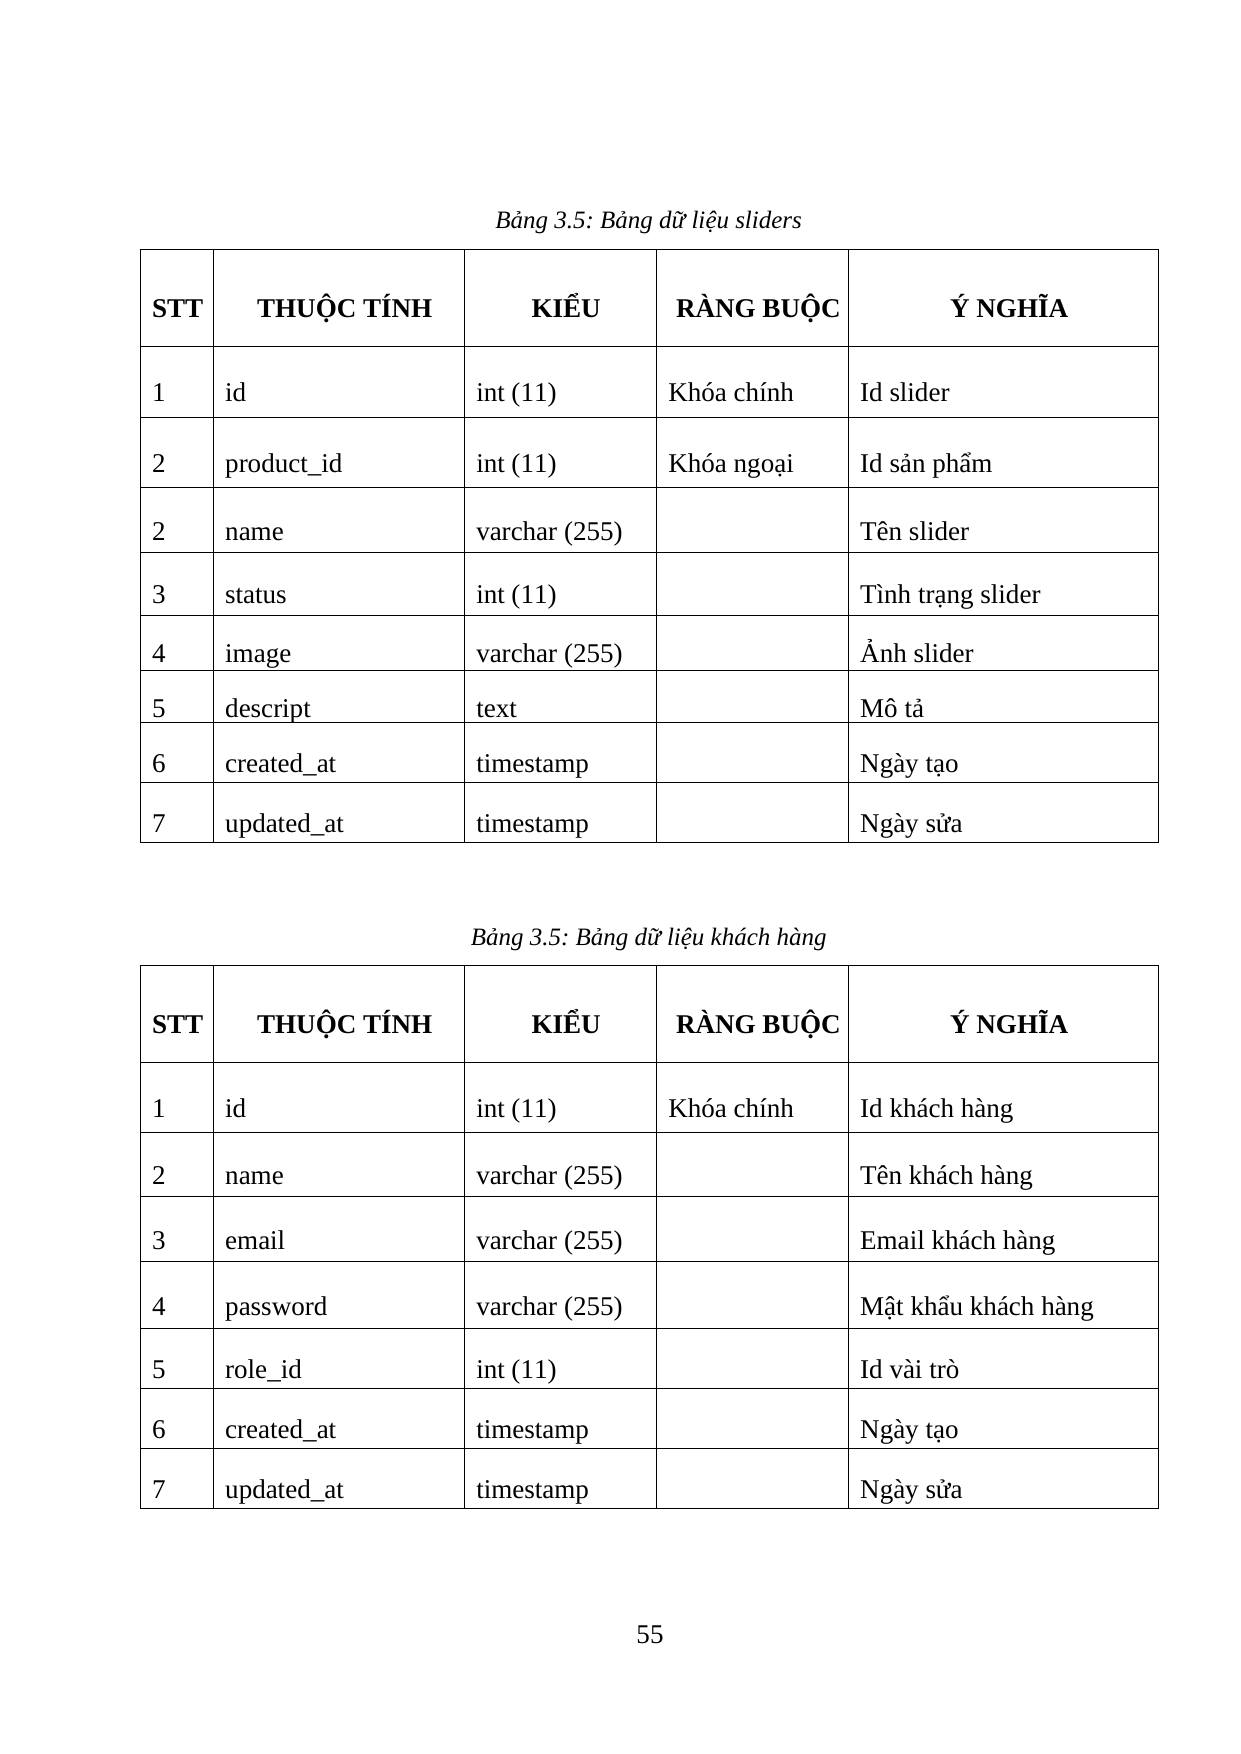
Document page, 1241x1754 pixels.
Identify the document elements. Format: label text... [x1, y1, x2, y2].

table_cell image [214, 616, 464, 670]
table_header RÀNG BUỘC [657, 250, 848, 346]
table_cell [657, 553, 848, 615]
table_cell 2 [141, 1133, 213, 1196]
table_cell int (11) [465, 1063, 656, 1132]
table_cell 2 [141, 488, 213, 552]
table_cell 7 [141, 783, 213, 842]
table_cell 6 [141, 723, 213, 782]
table_cell Email khách hàng [849, 1197, 1158, 1261]
table_header STT [141, 250, 213, 346]
table_header STT [141, 966, 213, 1062]
table_cell [657, 1449, 848, 1508]
table_cell id [214, 347, 464, 417]
table_header THUỘC TÍNH [214, 966, 464, 1062]
table_cell 1 [141, 347, 213, 417]
table_cell name [214, 1133, 464, 1196]
table_cell Mô tả [849, 671, 1158, 722]
table_cell Id sản phẩm [849, 418, 1158, 487]
table_cell password [214, 1262, 464, 1328]
table_cell 4 [141, 1262, 213, 1328]
table_cell timestamp [465, 1449, 656, 1508]
table_header KIỂU [465, 250, 656, 346]
table_cell Khóa chính [657, 347, 848, 417]
table_cell timestamp [465, 723, 656, 782]
table_cell 6 [141, 1389, 213, 1448]
table_cell 4 [141, 616, 213, 670]
table_header THUỘC TÍNH [214, 250, 464, 346]
table_cell Mật khẩu khách hàng [849, 1262, 1158, 1328]
table_cell 3 [141, 553, 213, 615]
table_cell created_at [214, 723, 464, 782]
text Bảng 3.5: Bảng dữ liệu sliders [177, 205, 1122, 234]
table_cell Ảnh slider [849, 616, 1158, 670]
table_cell varchar (255) [465, 488, 656, 552]
table_cell varchar (255) [465, 1133, 656, 1196]
text Bảng 3.5: Bảng dữ liệu khách hàng [177, 922, 1122, 950]
table_cell role_id [214, 1329, 464, 1388]
table_cell varchar (255) [465, 1262, 656, 1328]
table_cell Khóa ngoại [657, 418, 848, 487]
table_cell Ngày tạo [849, 1389, 1158, 1448]
table_cell updated_at [214, 783, 464, 842]
table_cell [657, 1329, 848, 1388]
table_cell timestamp [465, 783, 656, 842]
table_cell Tên slider [849, 488, 1158, 552]
table_cell varchar (255) [465, 616, 656, 670]
table_cell 5 [141, 671, 213, 722]
table_cell int (11) [465, 1329, 656, 1388]
table_cell Khóa chính [657, 1063, 848, 1132]
table_cell 3 [141, 1197, 213, 1261]
table_cell product_id [214, 418, 464, 487]
table_cell int (11) [465, 347, 656, 417]
table_header RÀNG BUỘC [657, 966, 848, 1062]
table_cell varchar (255) [465, 1197, 656, 1261]
table_cell [657, 783, 848, 842]
table_cell email [214, 1197, 464, 1261]
table_cell Id khách hàng [849, 1063, 1158, 1132]
table_header Ý NGHĨA [849, 966, 1158, 1062]
table_cell [657, 488, 848, 552]
table_cell text [465, 671, 656, 722]
table_cell Ngày sửa [849, 783, 1158, 842]
table_cell timestamp [465, 1389, 656, 1448]
table_cell Tên khách hàng [849, 1133, 1158, 1196]
table_cell 2 [141, 418, 213, 487]
table_cell [657, 1133, 848, 1196]
table_cell int (11) [465, 553, 656, 615]
table_cell created_at [214, 1389, 464, 1448]
table_cell Ngày tạo [849, 723, 1158, 782]
table_cell [657, 1389, 848, 1448]
table_cell name [214, 488, 464, 552]
table_cell Id vài trò [849, 1329, 1158, 1388]
table_cell [657, 1262, 848, 1328]
table_cell Id slider [849, 347, 1158, 417]
table_cell id [214, 1063, 464, 1132]
table_cell int (11) [465, 418, 656, 487]
table_cell 7 [141, 1449, 213, 1508]
table_cell [657, 671, 848, 722]
table_header KIỂU [465, 966, 656, 1062]
table_cell descript [214, 671, 464, 722]
table_cell Tình trạng slider [849, 553, 1158, 615]
table_cell 1 [141, 1063, 213, 1132]
table_cell Ngày sửa [849, 1449, 1158, 1508]
table_cell [657, 1197, 848, 1261]
table_cell [657, 723, 848, 782]
table_cell [657, 616, 848, 670]
table_header Ý NGHĨA [849, 250, 1158, 346]
table_cell 5 [141, 1329, 213, 1388]
table_cell updated_at [214, 1449, 464, 1508]
table_cell status [214, 553, 464, 615]
